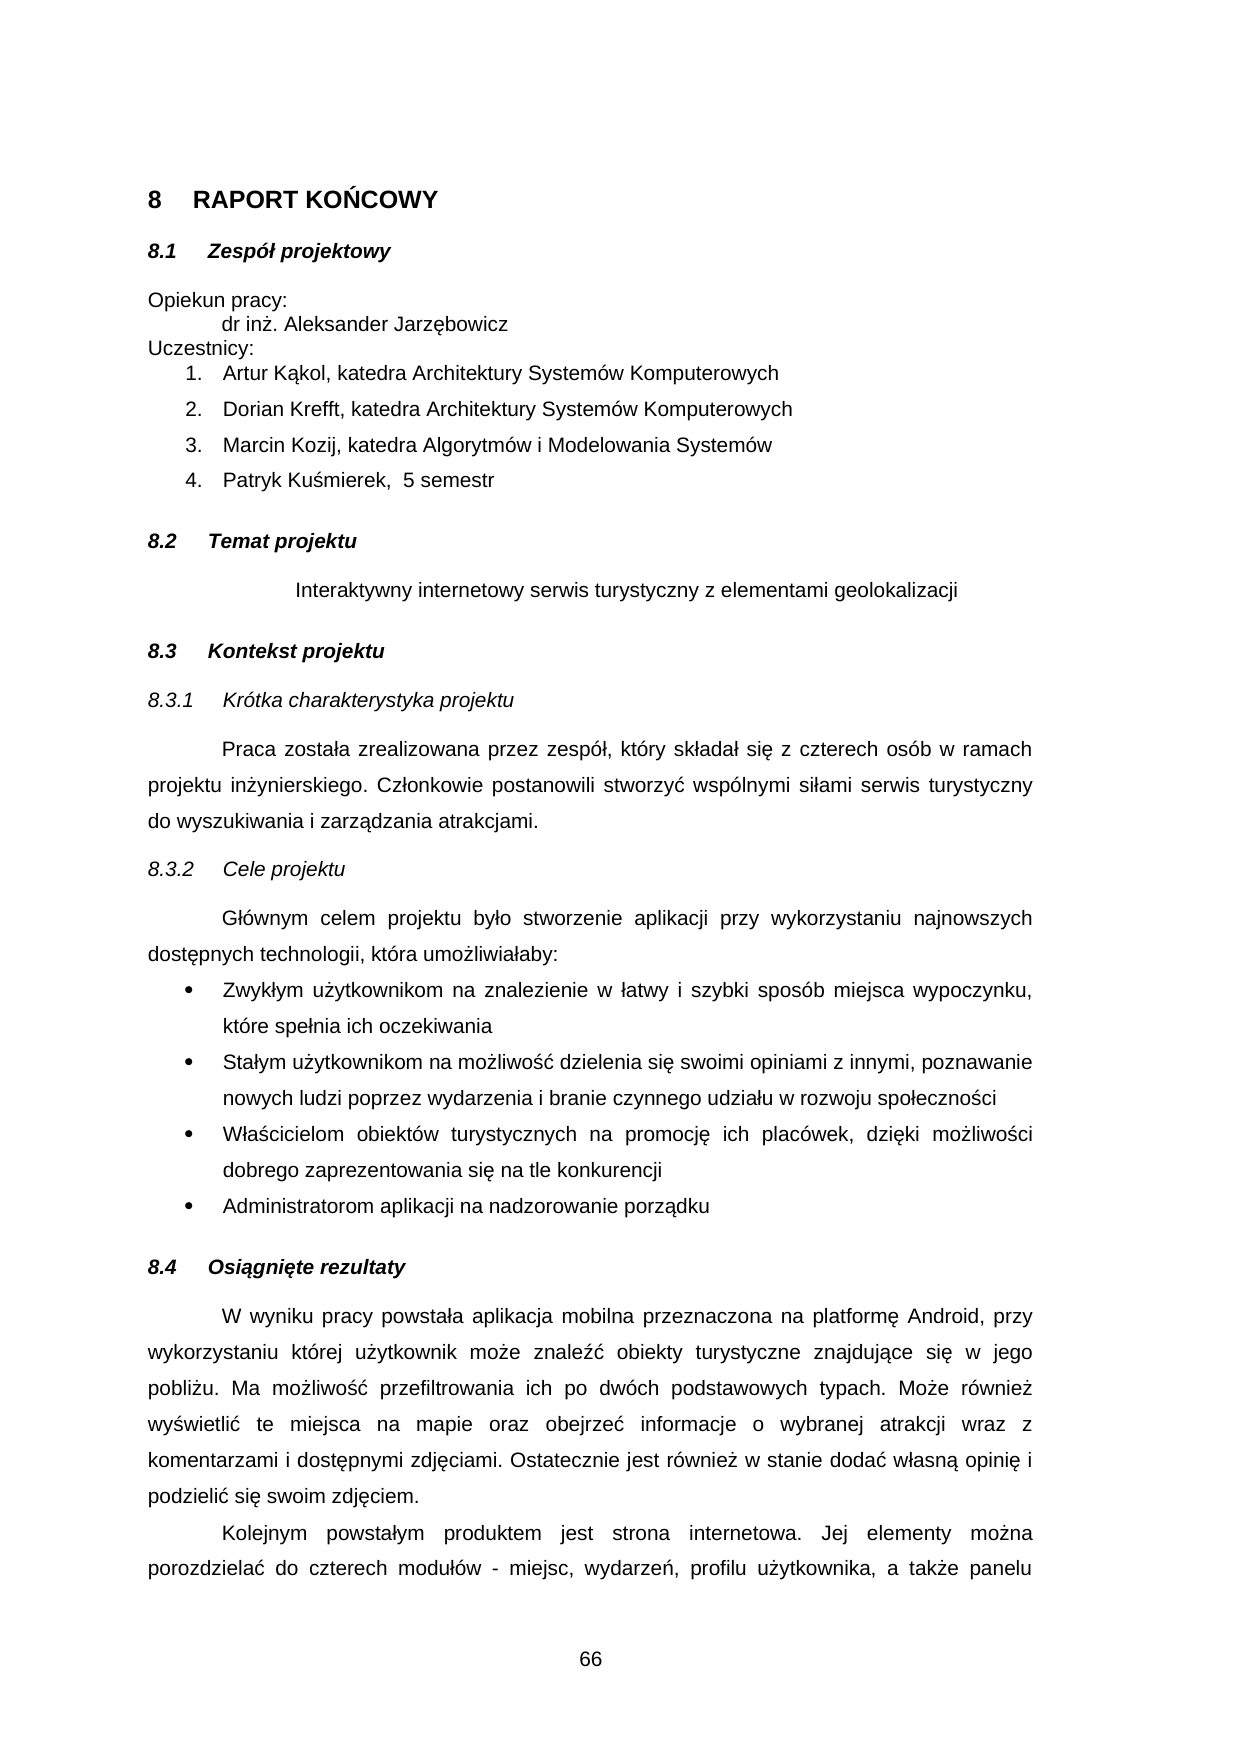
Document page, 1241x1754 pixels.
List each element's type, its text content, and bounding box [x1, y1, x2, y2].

text Uczestnicy: [148, 336, 1033, 360]
subtitle Krótka charakterystyka projektu [148, 688, 1033, 712]
list Właścicielom obiektów turystycznych na promocję ich placówek, dzięki możliwości dobrego zaprezentowania się na tle konkurencji [185, 1122, 1033, 1182]
list Zwykłym użytkownikom na znalezienie w łatwy i szybki sposób miejsca wypoczynku, które spełnia ich oczekiwania [185, 978, 1033, 1038]
subtitle Kontekst projektu [148, 639, 1033, 663]
text Praca została zrealizowana przez zespół, który składał się z czterech osób w ramach projektu inżynierskiego. Członkowie postanowili stworzyć wspólnymi siłami serwis turystyczny do wyszukiwania i zarządzania atrakcjami. [148, 737, 1033, 833]
text Opiekun pracy: [148, 288, 1033, 312]
text Interaktywny internetowy serwis turystyczny z elementami geolokalizacji [148, 578, 1033, 602]
text dr inż. Aleksander Jarzębowicz [148, 312, 1033, 336]
text Głównym celem projektu było stworzenie aplikacji przy wykorzystaniu najnowszych dostępnych technologii, która umożliwiałaby: [148, 906, 1033, 965]
subtitle Temat projektu [148, 529, 1033, 553]
list Artur Kąkol, katedra Architektury Systemów Komputerowych [185, 361, 1033, 384]
list Administratorom aplikacji na nadzorowanie porządku [185, 1194, 1033, 1218]
list Marcin Kozij, katedra Algorytmów i Modelowania Systemów [185, 432, 1033, 456]
list Dorian Krefft, katedra Architektury Systemów Komputerowych [185, 396, 1033, 420]
subtitle Osiągnięte rezultaty [148, 1255, 1033, 1279]
list Stałym użytkownikom na możliwość dzielenia się swoimi opiniami z innymi, poznawanie nowych ludzi poprzez wydarzenia i branie czynnego udziału w rozwoju społeczności [185, 1050, 1033, 1110]
subtitle Zespół projektowy [148, 239, 1033, 263]
list Patryk Kuśmierek, 5 semestr [185, 468, 1033, 492]
subtitle Cele projektu [148, 857, 1033, 881]
subtitle Raport końcowy [148, 185, 1033, 214]
text W wyniku pracy powstała aplikacja mobilna przeznaczona na platformę Android, przy wykorzystaniu której użytkownik może znaleźć obiekty turystyczne znajdujące się w jego pobliżu. Ma możliwość przefiltrowania ich po dwóch podstawowych typach. Może również wyświetlić te miejsca na mapie oraz obejrzeć informacje o wybranej atrakcji wraz z komentarzami i dostępnymi zdjęciami. Ostatecznie jest również w stanie dodać własną opinię i podzielić się swoim zdjęciem. [148, 1304, 1033, 1508]
